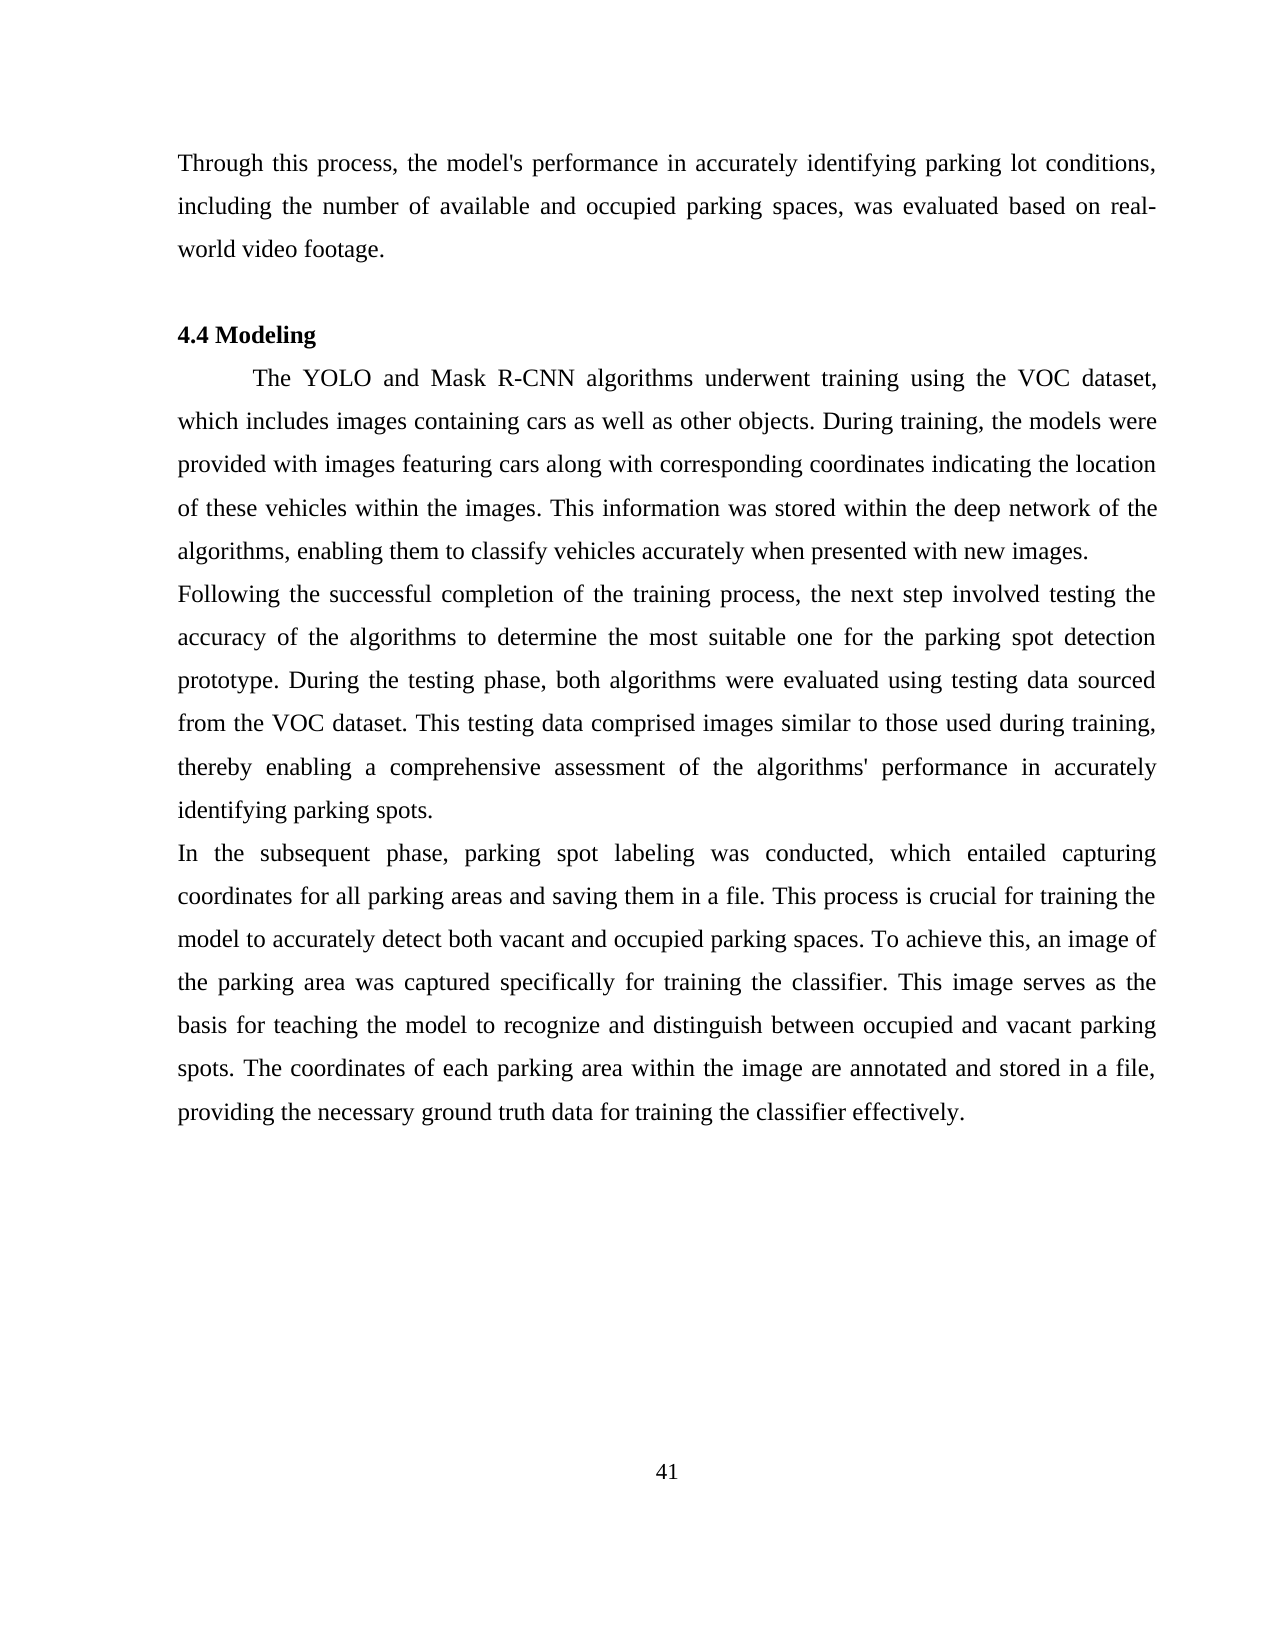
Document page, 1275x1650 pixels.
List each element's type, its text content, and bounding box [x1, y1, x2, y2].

subtitle Modeling [177, 320, 1173, 349]
text The YOLO and Mask R-CNN algorithms underwent training using the VOC dataset, which includes images containing cars as well as other objects. During training, the models were provided with images featuring cars along with corresponding coordinates indicating the location of these vehicles within the images. This information was stored within the deep network of the algorithms, enabling them to classify vehicles accurately when presented with new images. [177, 363, 1157, 564]
text Through this process, the model's performance in accurately identifying parking lot conditions, including the number of available and occupied parking spaces, was evaluated based on real-world video footage. [177, 148, 1157, 263]
text Following the successful completion of the training process, the next step involved testing the accuracy of the algorithms to determine the most suitable one for the parking spot detection prototype. During the testing phase, both algorithms were evaluated using testing data sourced from the VOC dataset. This testing data comprised images similar to those used during training, thereby enabling a comprehensive assessment of the algorithms' performance in accurately identifying parking spots. [177, 579, 1157, 823]
text In the subsequent phase, parking spot labeling was conducted, which entailed capturing coordinates for all parking areas and saving them in a file. This process is crucial for training the model to accurately detect both vacant and occupied parking spaces. To achieve this, an image of the parking area was captured specifically for training the classifier. This image serves as the basis for teaching the model to recognize and distinguish between occupied and vacant parking spots. The coordinates of each parking area within the image are annotated and stored in a file, providing the necessary ground truth data for training the classifier effectively. [177, 838, 1157, 1125]
